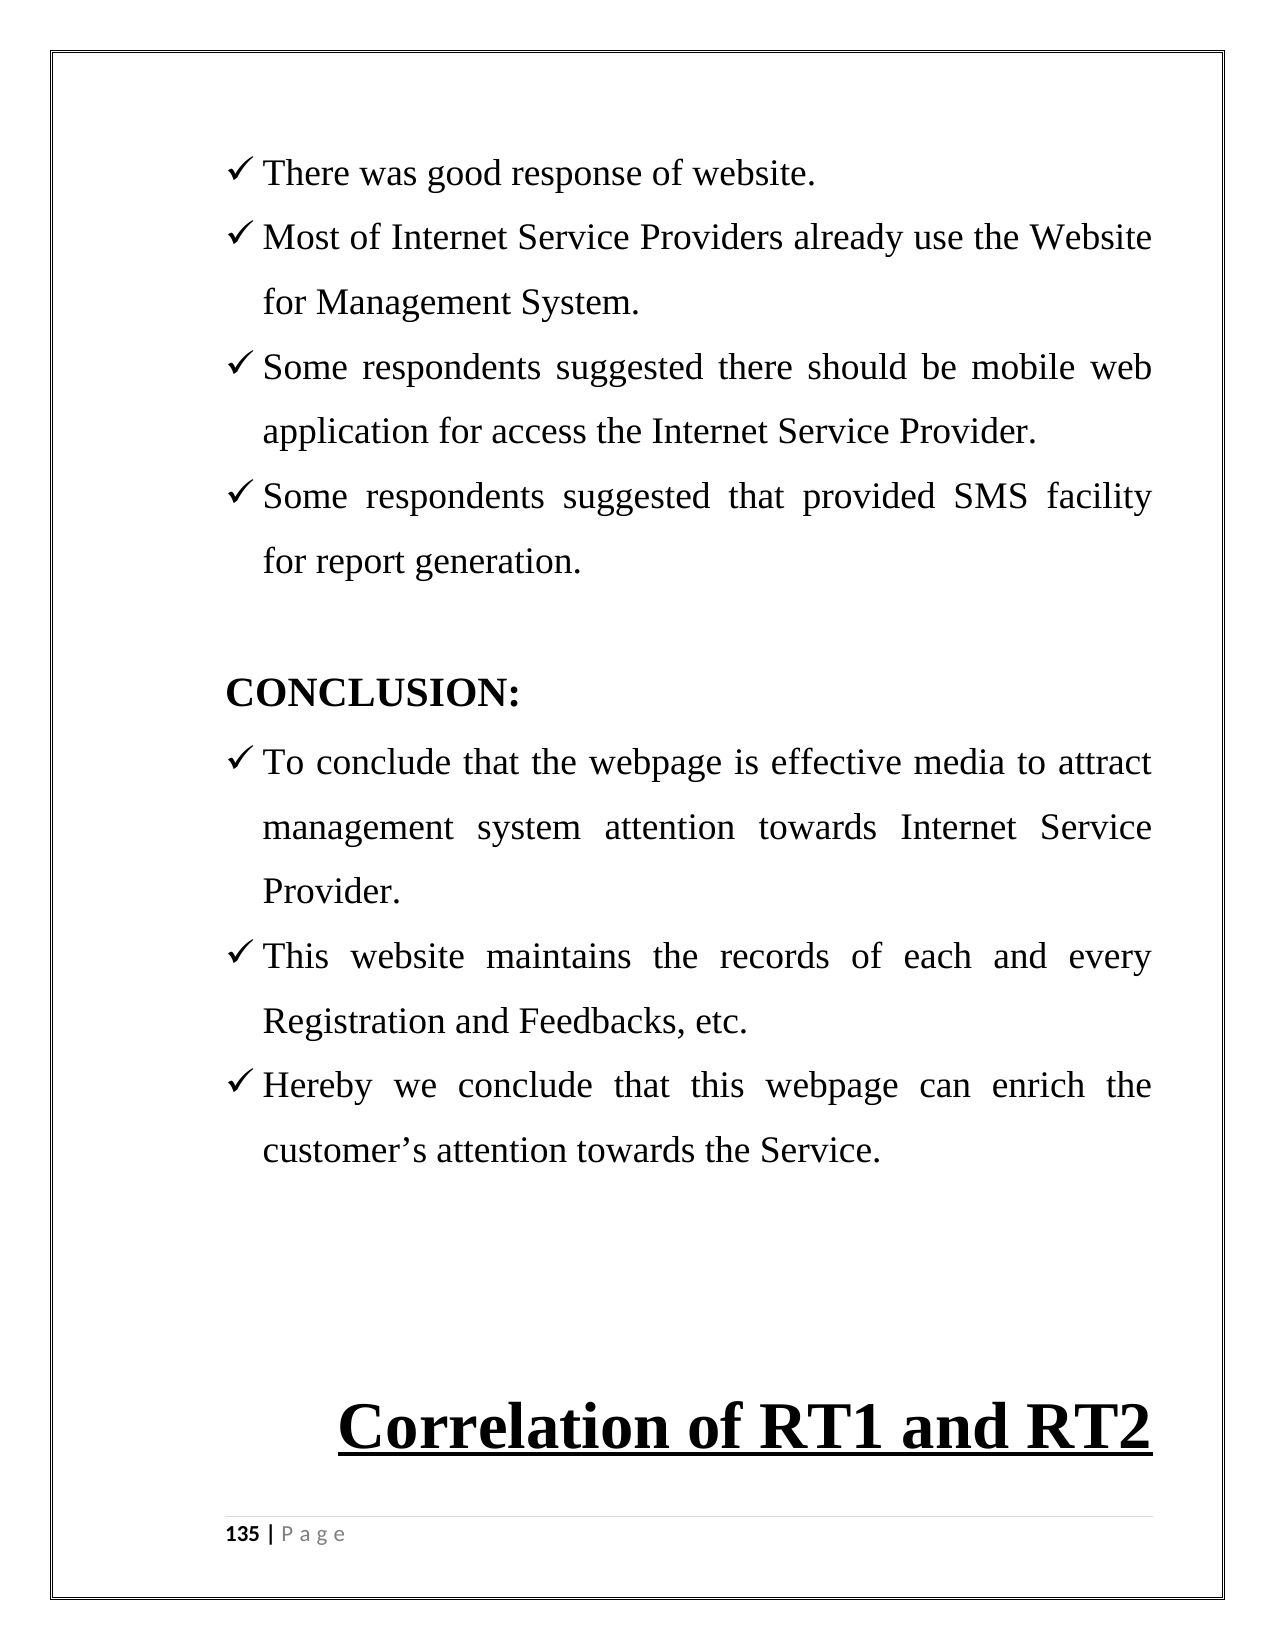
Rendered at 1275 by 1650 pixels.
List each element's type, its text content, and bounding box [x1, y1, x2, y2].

text Correlation of RT1 and RT2 [337, 1386, 1153, 1452]
list There was good response of website. [225, 150, 1153, 193]
list To conclude that the webpage is effective media to attract management system attention towards Internet Service Provider. [225, 739, 1153, 912]
list Some respondents suggested that provided SMS facility for report generation. [225, 473, 1153, 581]
list Hereby we conclude that this webpage can enrich the customer’s attention towards the Service. [225, 1063, 1153, 1171]
list This website maintains the records of each and every Registration and Feedbacks, etc. [225, 933, 1153, 1041]
text CONCLUSION: [225, 667, 1153, 715]
list Most of Internet Service Providers already use the Website for Management System. [225, 215, 1153, 322]
list Some respondents suggested there should be mobile web application for access the Internet Service Provider. [225, 344, 1153, 452]
